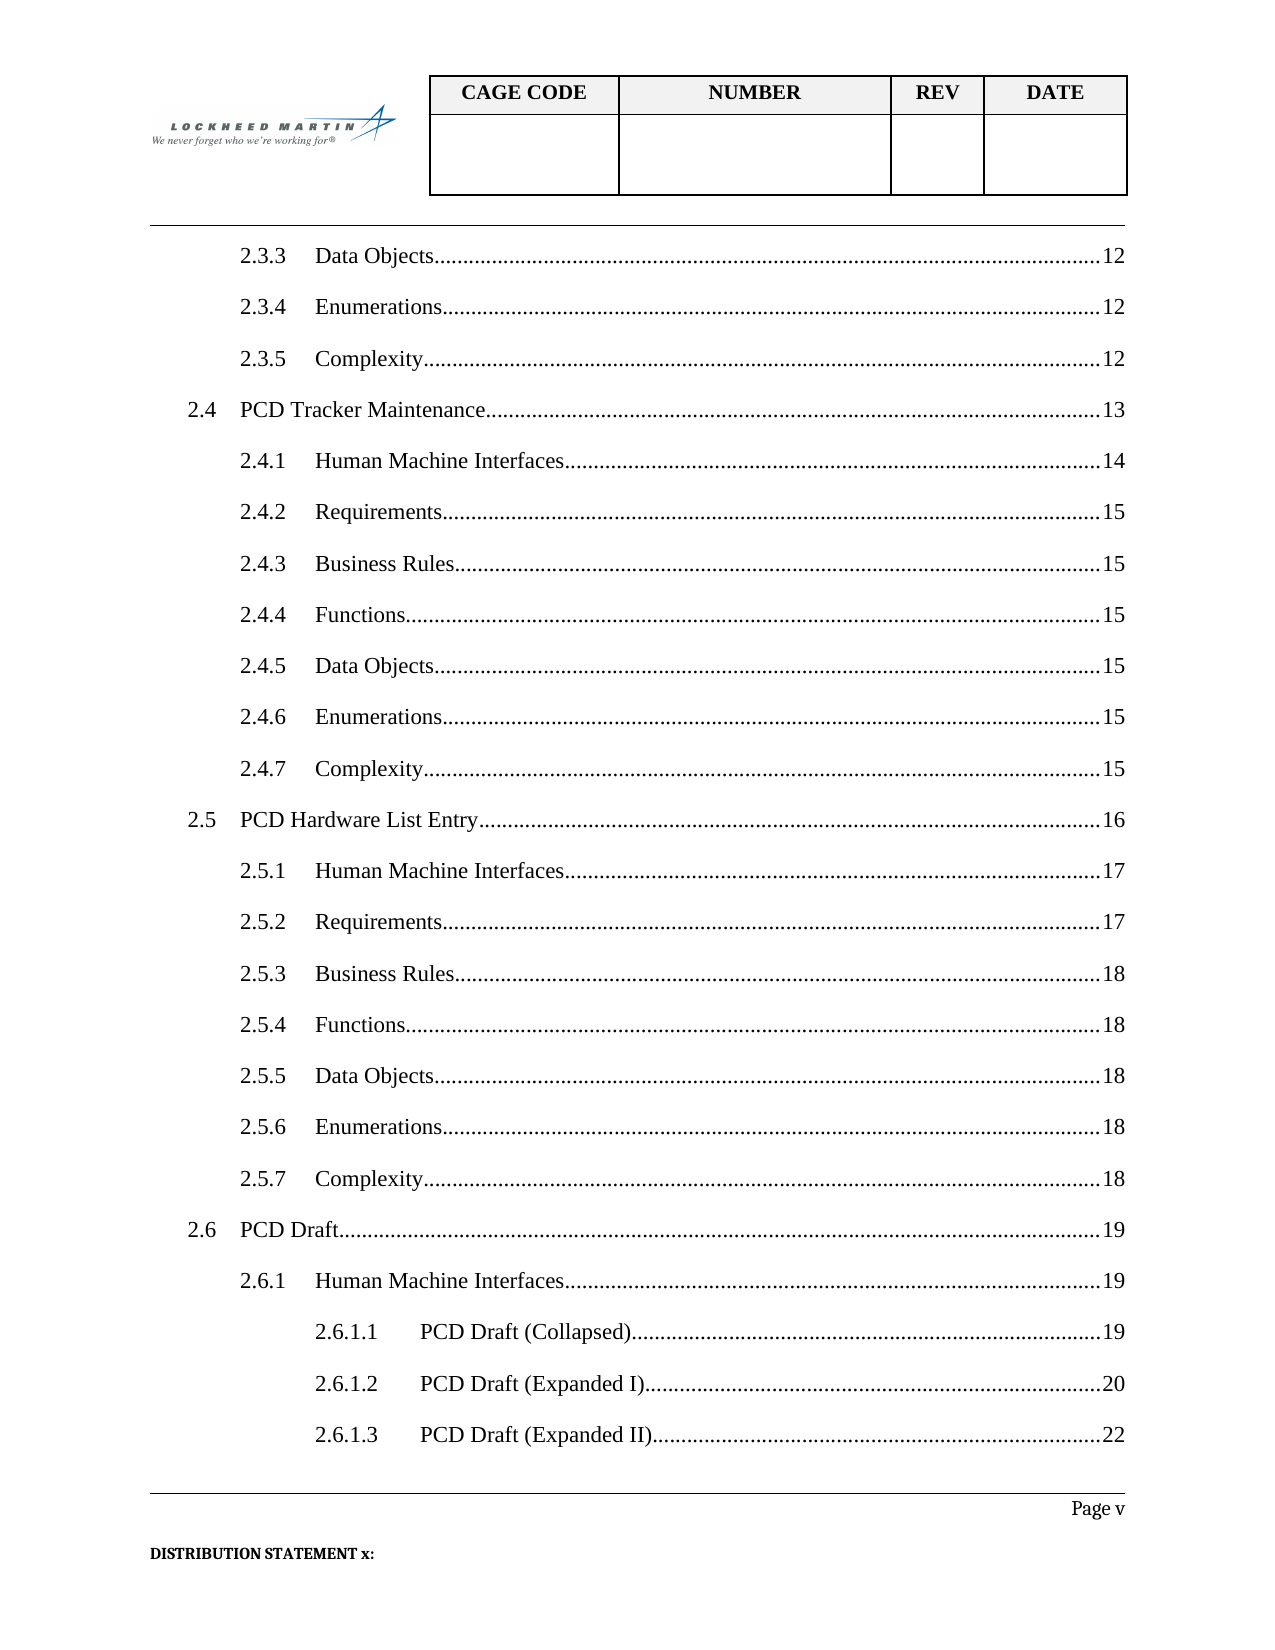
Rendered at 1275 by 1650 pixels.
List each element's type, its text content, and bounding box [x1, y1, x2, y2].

text 2.5.1 Human Machine Interfaces 17 [240, 857, 1125, 883]
text 2.6.1.2 PCD Draft (Expanded I) 20 [315, 1369, 1125, 1396]
text 2.4.7 Complexity 15 [240, 754, 1125, 781]
text 2.4.3 Business Rules 15 [240, 549, 1125, 576]
text 2.5.6 Enumerations 18 [240, 1113, 1125, 1140]
text 2.6.1.1 PCD Draft (Collapsed) 19 [315, 1318, 1125, 1345]
text 2.4.2 Requirements 15 [240, 498, 1125, 525]
text 2.4.1 Human Machine Interfaces 14 [240, 447, 1125, 473]
text 2.6.1 Human Machine Interfaces 19 [240, 1267, 1125, 1293]
text 2.5.5 Data Objects 18 [240, 1062, 1125, 1088]
text 2.6.1.3 PCD Draft (Expanded II) 22 [315, 1421, 1125, 1447]
text 2.4.4 Functions 15 [240, 601, 1125, 627]
text 2.4 PCD Tracker Maintenance 13 [187, 396, 1125, 422]
picture [152, 104, 397, 146]
text 2.3.4 Enumerations 12 [240, 293, 1125, 320]
text 2.3.3 Data Objects 12 [240, 242, 1125, 268]
text 2.6 PCD Draft 19 [187, 1216, 1125, 1242]
text 2.5 PCD Hardware List Entry 16 [187, 806, 1125, 832]
text 2.4.6 Enumerations 15 [240, 703, 1125, 730]
text 2.4.5 Data Objects 15 [240, 652, 1125, 678]
text 2.5.2 Requirements 17 [240, 908, 1125, 935]
text 2.3.5 Complexity 12 [240, 344, 1125, 371]
text 2.5.3 Business Rules 18 [240, 959, 1125, 986]
text 2.5.4 Functions 18 [240, 1011, 1125, 1037]
text 2.5.7 Complexity 18 [240, 1164, 1125, 1191]
